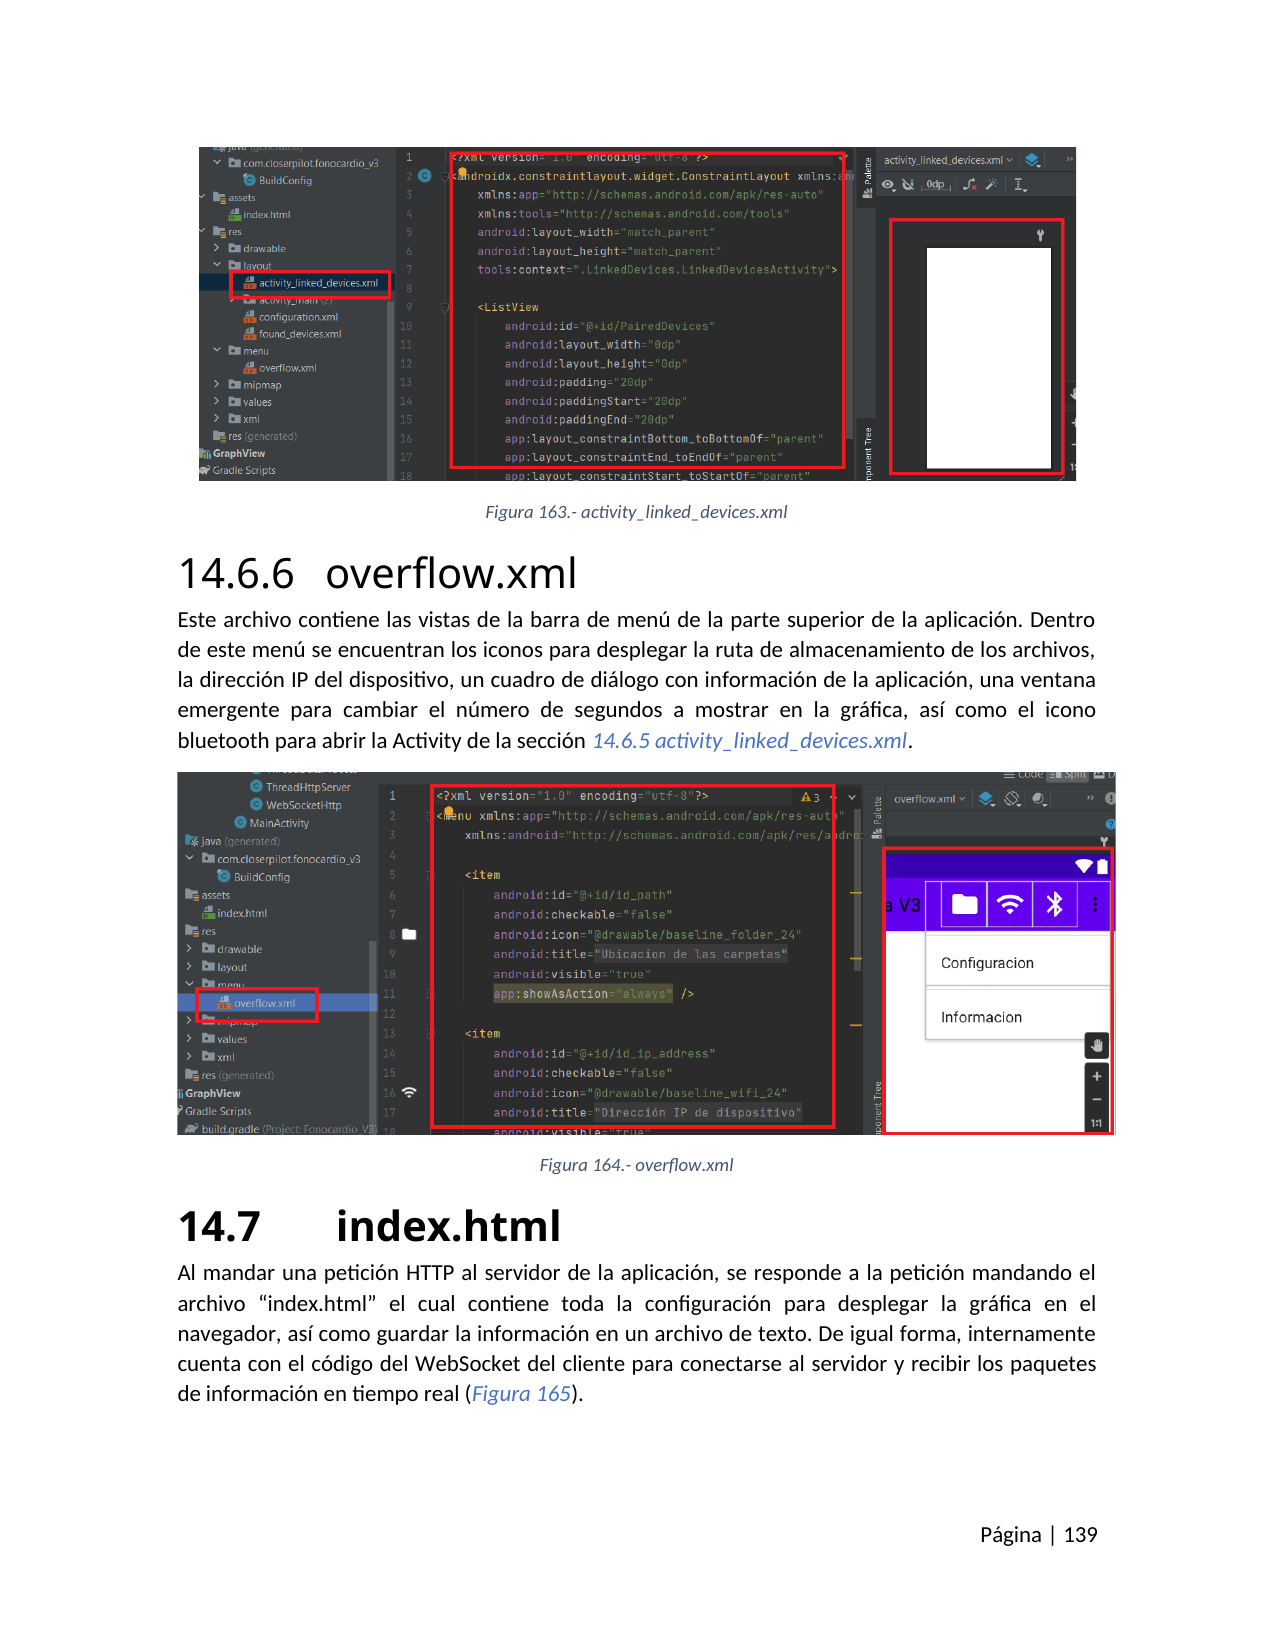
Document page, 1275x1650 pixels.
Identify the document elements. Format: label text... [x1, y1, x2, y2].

text Al mandar una petición HTTP al servidor de la aplicación, se responde a la petición mandando el archivo “index.html” el cual contiene toda la configuración para desplegar la gráfica en el navegador, así como guardar la información en un archivo de texto. De igual forma, internamente cuenta con el código del WebSocket del cliente para conectarse al servidor y recibir los paquetes de información en tiempo real (Figura 163). [177, 1258, 1098, 1407]
picture [199, 147, 1077, 481]
subtitle index.html [177, 1197, 1098, 1254]
text Figura 163.- activity_linked_devices.xml [177, 500, 1098, 523]
text Figura 164.- overflow.xml [177, 1153, 1098, 1176]
text Este archivo contiene las vistas de la barra de menú de la parte superior de la aplicación. Dentro de este menú se encuentran los iconos para desplegar la ruta de almacenamiento de los archivos, la dirección IP del dispositivo, un cuadro de diálogo con información de la aplicación, una ventana emergente para cambiar el número de segundos a mostrar en la gráfica, así como el icono bluetooth para abrir la Activity de la sección 14.5.5 activity_linked_devices.xml. [177, 605, 1098, 754]
picture [177, 772, 1116, 1135]
subtitle overflow.xml [177, 544, 1098, 600]
